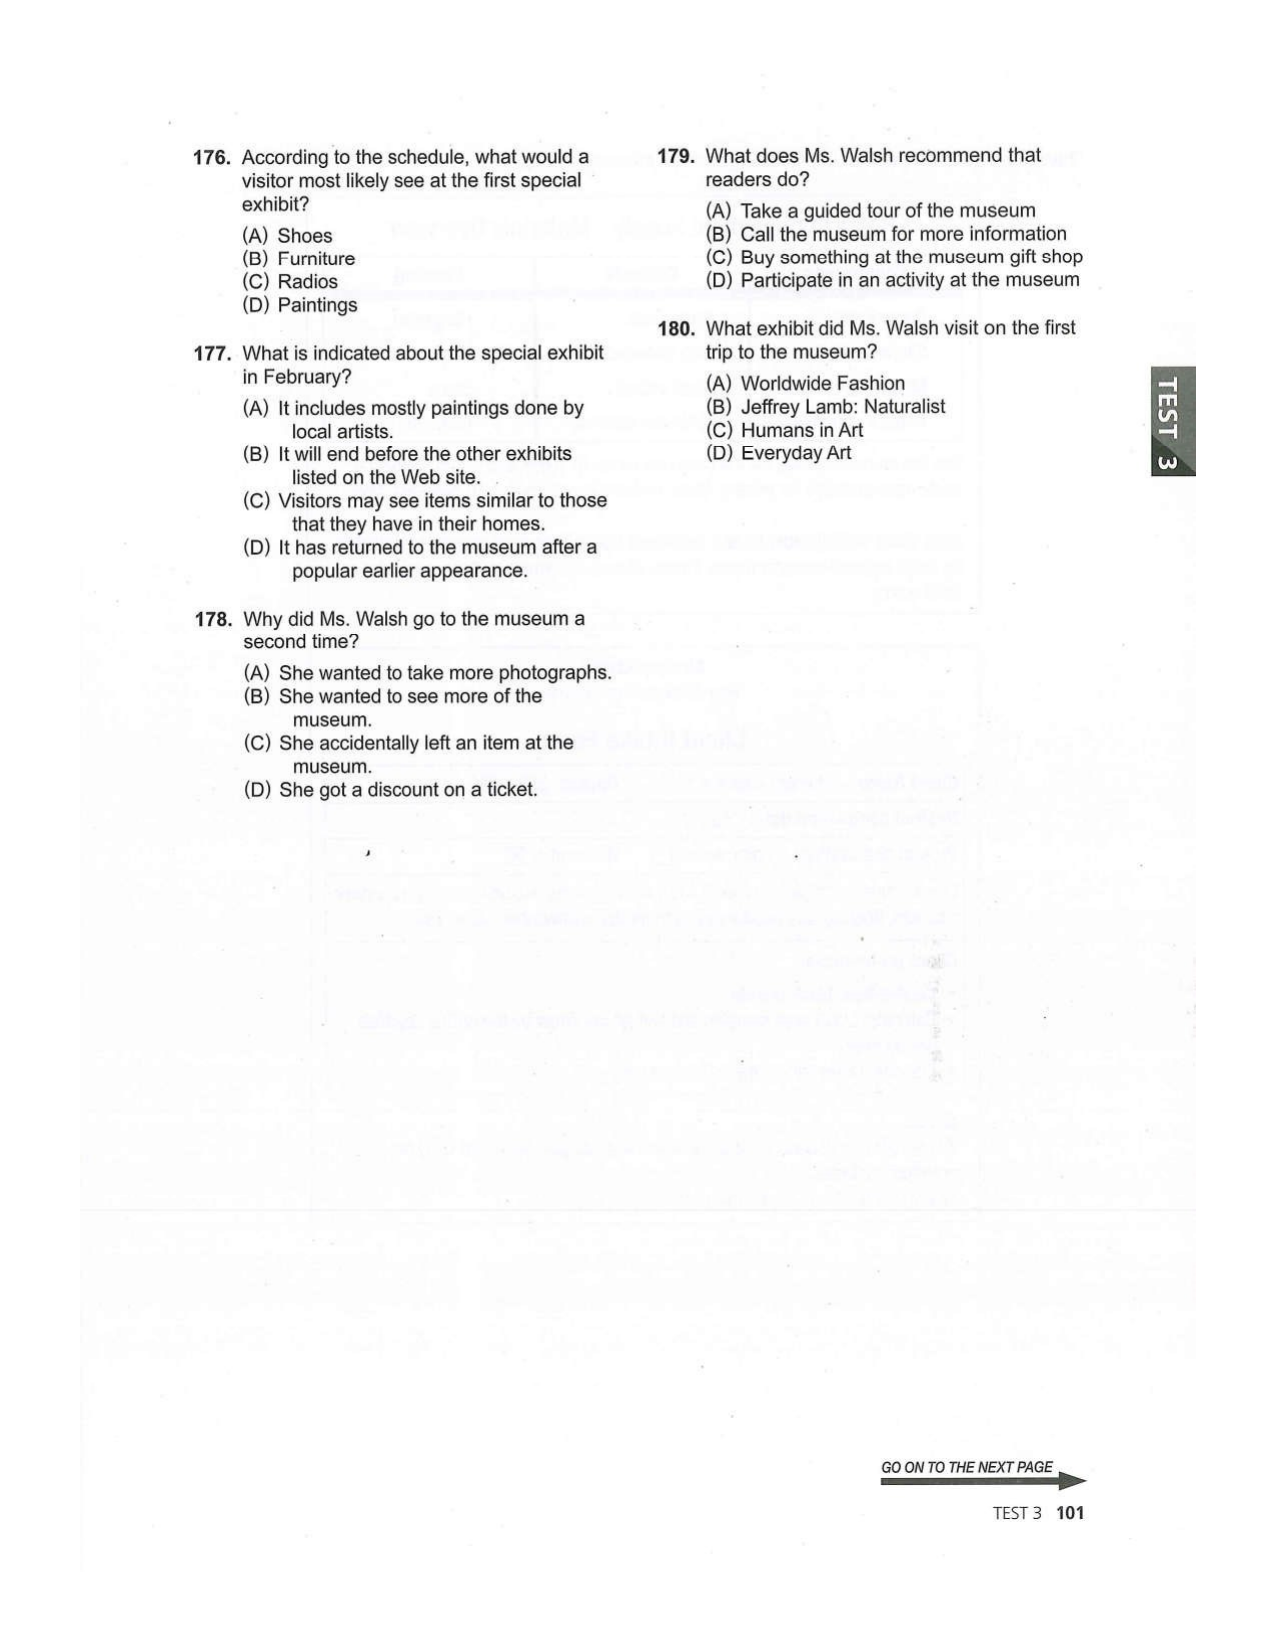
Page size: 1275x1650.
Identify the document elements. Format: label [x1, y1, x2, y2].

picture [80, 70, 1196, 1572]
